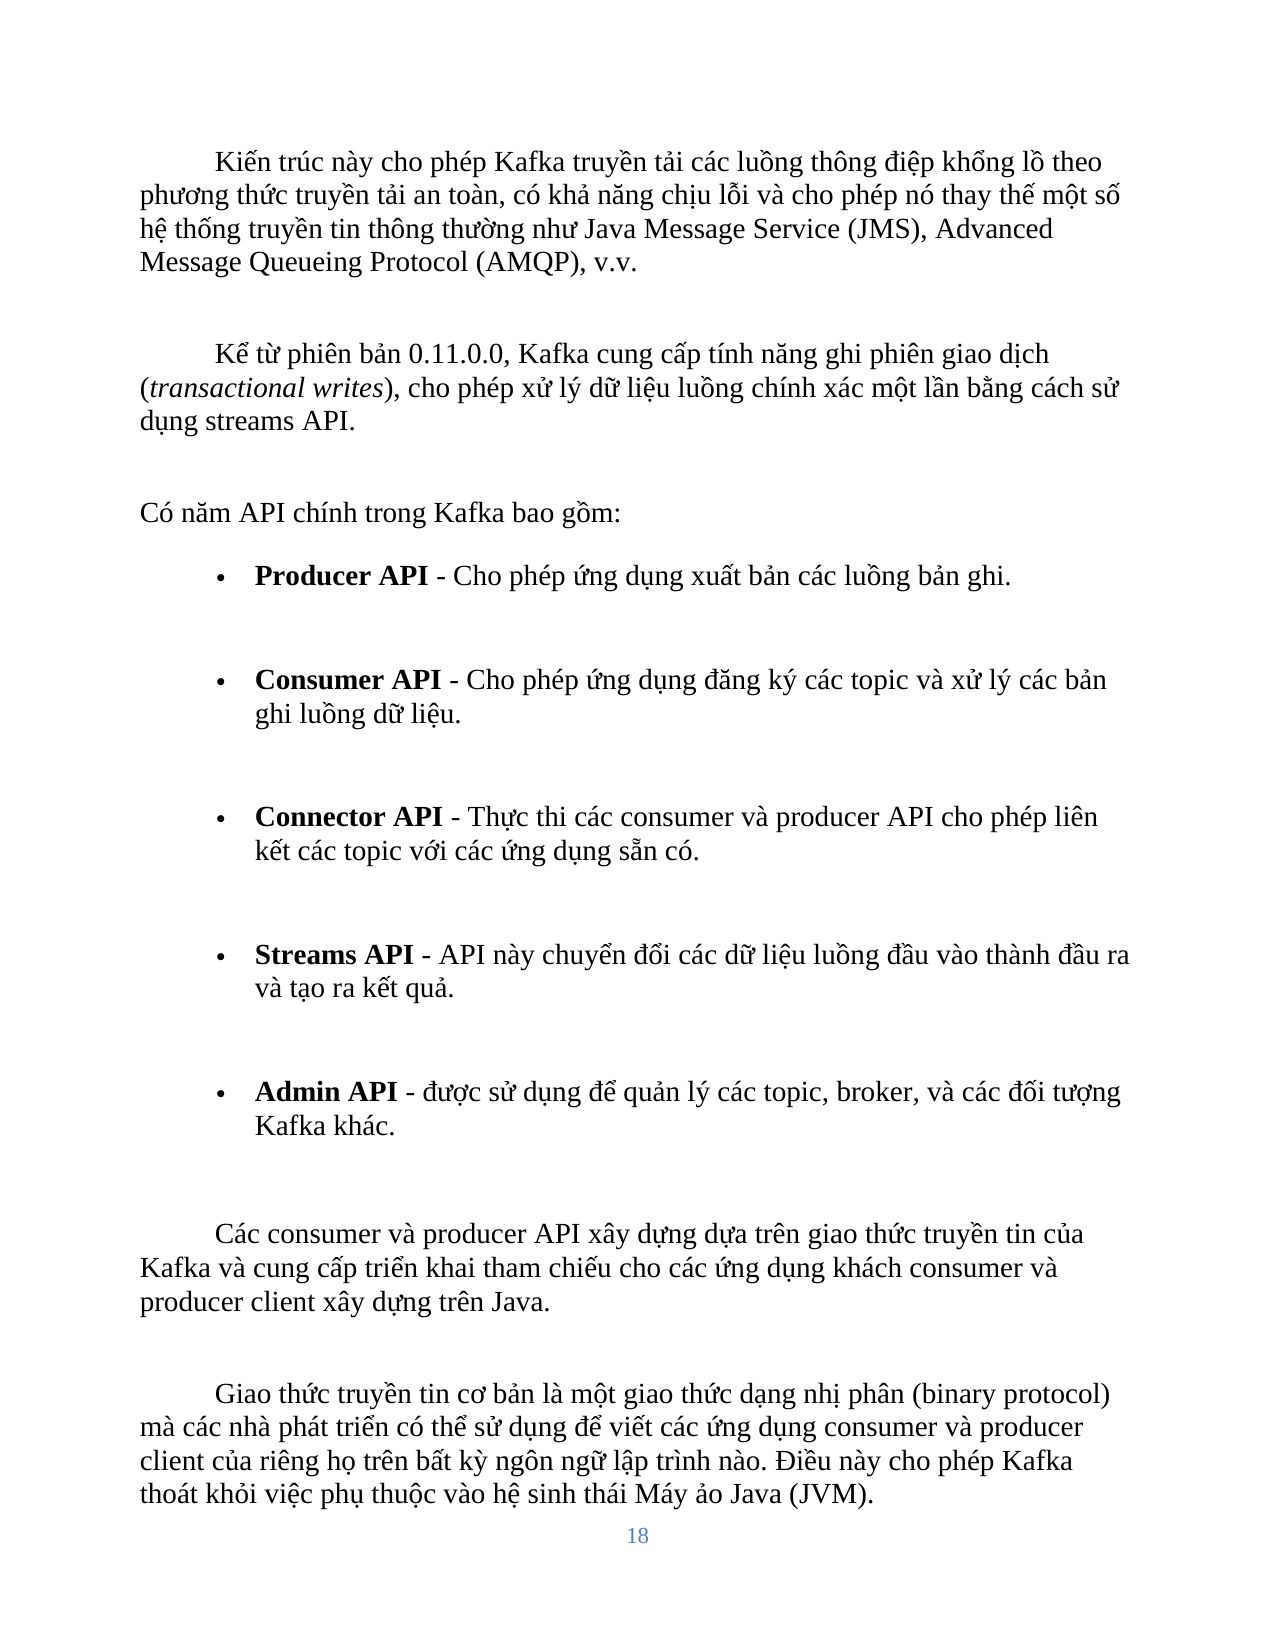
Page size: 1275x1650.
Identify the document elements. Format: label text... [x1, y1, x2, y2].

text Kiến trúc này cho phép Kafka truyền tải các luồng thông điệp khổng lồ theo phương thức truyền tải an toàn, có khả năng chịu lỗi và cho phép nó thay thế một số hệ thống truyền tin thông thường như Java Message Service (JMS), Advanced Message Queueing Protocol (AMQP), v.v. [139, 144, 1135, 278]
list Streams API - API này chuyển đổi các dữ liệu luồng đầu vào thành đầu ra và tạo ra kết quả. [217, 937, 1135, 1004]
list Consumer API - Cho phép ứng dụng đăng ký các topic và xử lý các bản ghi luồng dữ liệu. [217, 662, 1135, 729]
text Có năm API chính trong Kafka bao gồm: [139, 496, 1135, 529]
text Giao thức truyền tin cơ bản là một giao thức dạng nhị phân (binary protocol) mà các nhà phát triển có thể sử dụng để viết các ứng dụng consumer và producer client của riêng họ trên bất kỳ ngôn ngữ lập trình nào. Điều này cho phép Kafka thoát khỏi việc phụ thuộc vào hệ sinh thái Máy ảo Java (JVM). [139, 1376, 1135, 1510]
text Các consumer và producer API xây dựng dựa trên giao thức truyền tin của Kafka và cung cấp triển khai tham chiếu cho các ứng dụng khách consumer và producer client xây dựng trên Java. [139, 1217, 1135, 1317]
list Producer API - Cho phép ứng dụng xuất bản các luồng bản ghi. [217, 558, 1135, 592]
list Admin API - được sử dụng để quản lý các topic, broker, và các đối tượng Kafka khác. [217, 1074, 1135, 1141]
text Kể từ phiên bản 0.11.0.0, Kafka cung cấp tính năng ghi phiên giao dịch (transactional writes), cho phép xử lý dữ liệu luồng chính xác một lần bằng cách sử dụng streams API. [139, 336, 1135, 437]
list Connector API - Thực thi các consumer và producer API cho phép liên kết các topic với các ứng dụng sẵn có. [217, 799, 1135, 867]
